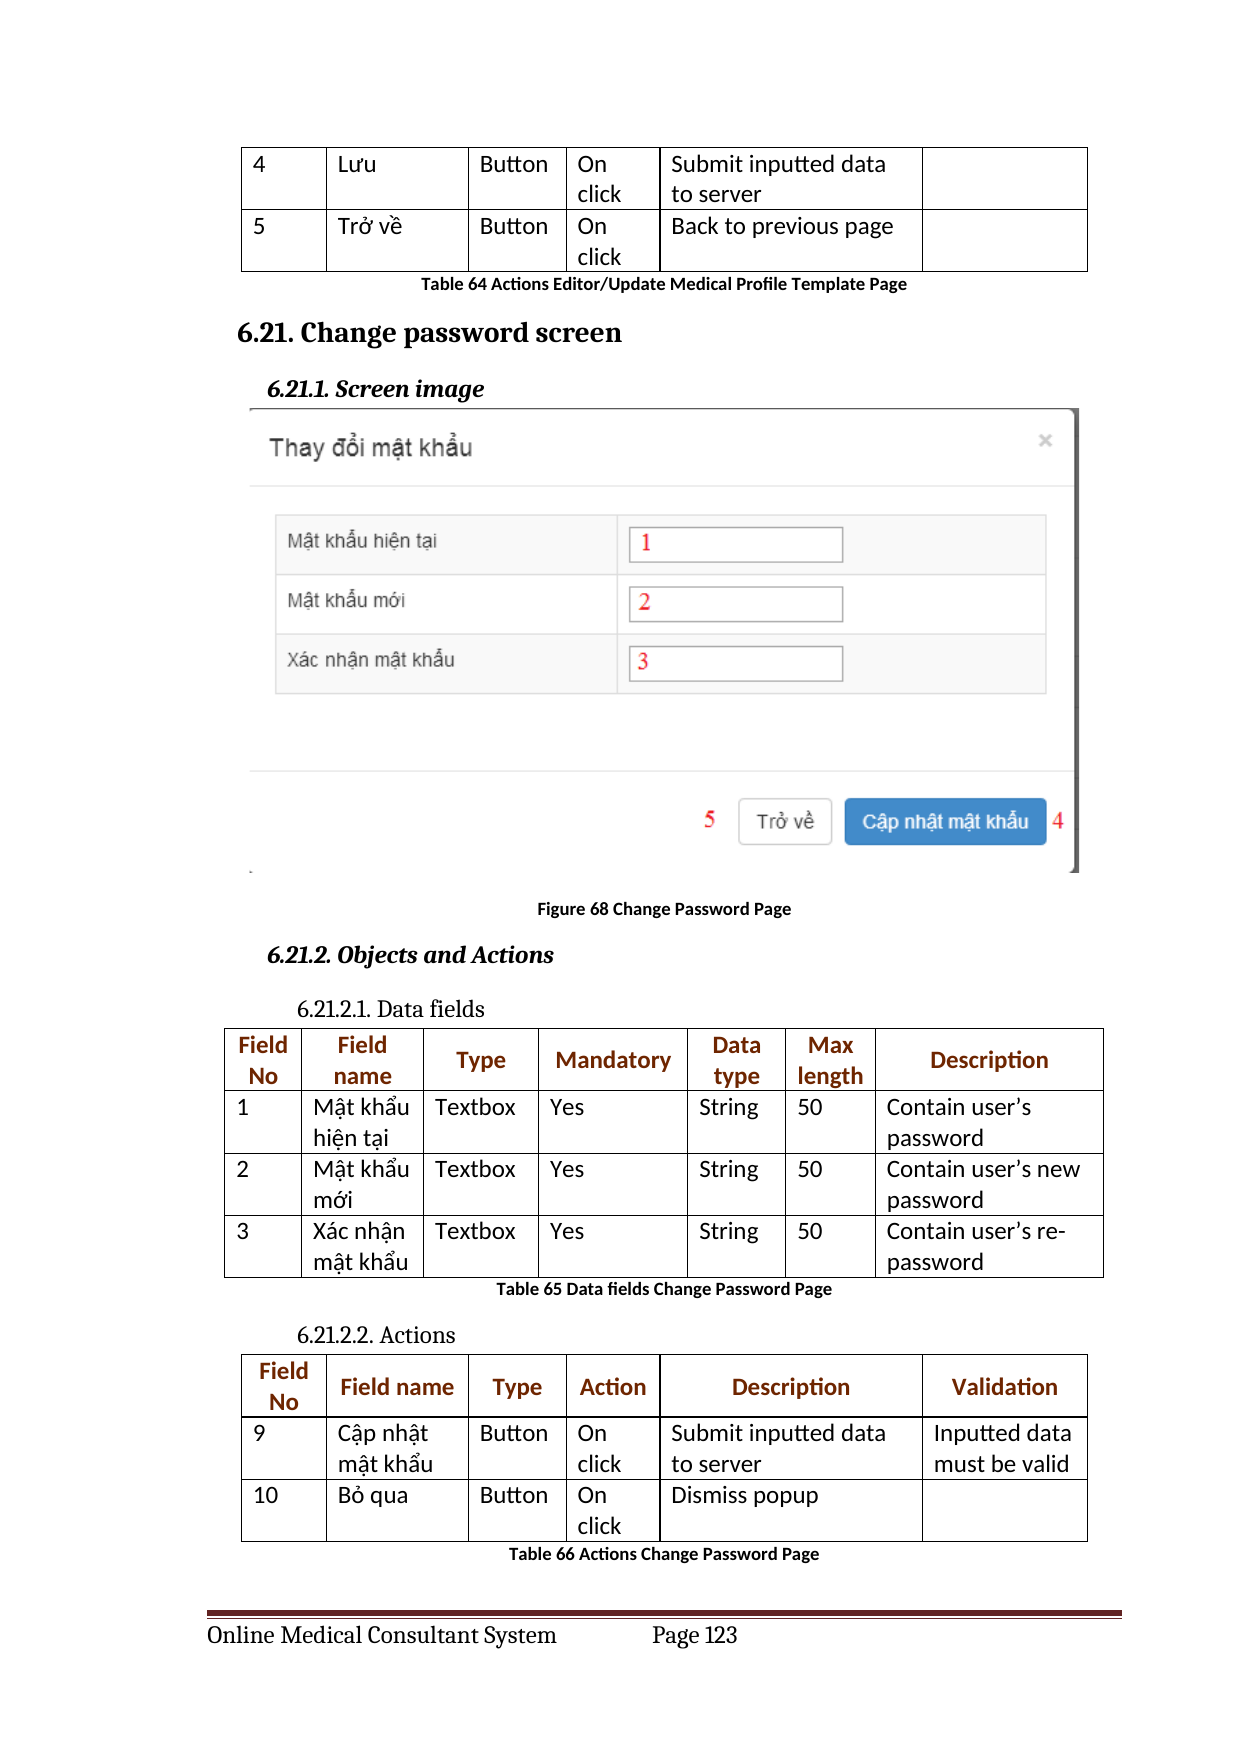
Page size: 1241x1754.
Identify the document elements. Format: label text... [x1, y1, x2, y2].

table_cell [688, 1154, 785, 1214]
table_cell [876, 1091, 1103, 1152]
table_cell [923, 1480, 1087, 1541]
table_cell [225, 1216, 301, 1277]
subtitle Actions [282, 1321, 1122, 1350]
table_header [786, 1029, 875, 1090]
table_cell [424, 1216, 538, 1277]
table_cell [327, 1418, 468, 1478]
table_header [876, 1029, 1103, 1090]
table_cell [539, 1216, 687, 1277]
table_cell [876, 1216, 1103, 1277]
subtitle Change password screen [237, 316, 1122, 349]
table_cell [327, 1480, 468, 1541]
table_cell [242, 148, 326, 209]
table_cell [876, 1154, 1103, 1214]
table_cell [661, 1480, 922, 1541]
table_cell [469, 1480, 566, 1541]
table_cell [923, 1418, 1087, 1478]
subtitle Screen image [267, 375, 1122, 404]
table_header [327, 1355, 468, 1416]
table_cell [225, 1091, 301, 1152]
picture [249, 408, 1080, 873]
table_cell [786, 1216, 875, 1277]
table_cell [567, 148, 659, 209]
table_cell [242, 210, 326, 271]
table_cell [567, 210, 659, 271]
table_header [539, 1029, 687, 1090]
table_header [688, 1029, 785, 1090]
subtitle Objects and Actions [267, 941, 1122, 970]
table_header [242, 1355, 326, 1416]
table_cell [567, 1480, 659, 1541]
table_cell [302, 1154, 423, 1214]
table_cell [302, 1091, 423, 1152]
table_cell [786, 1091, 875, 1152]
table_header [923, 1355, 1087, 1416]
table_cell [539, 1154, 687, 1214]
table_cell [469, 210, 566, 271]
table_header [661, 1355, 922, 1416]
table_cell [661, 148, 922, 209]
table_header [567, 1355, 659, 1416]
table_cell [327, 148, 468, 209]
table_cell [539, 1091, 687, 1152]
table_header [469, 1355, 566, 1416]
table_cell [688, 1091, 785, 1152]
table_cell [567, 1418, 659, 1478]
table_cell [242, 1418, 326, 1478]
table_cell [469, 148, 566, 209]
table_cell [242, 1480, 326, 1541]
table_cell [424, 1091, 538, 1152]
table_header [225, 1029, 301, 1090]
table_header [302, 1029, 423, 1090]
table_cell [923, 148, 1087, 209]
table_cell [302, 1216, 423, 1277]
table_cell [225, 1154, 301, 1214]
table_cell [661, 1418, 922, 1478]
subtitle Data fields [282, 995, 1122, 1024]
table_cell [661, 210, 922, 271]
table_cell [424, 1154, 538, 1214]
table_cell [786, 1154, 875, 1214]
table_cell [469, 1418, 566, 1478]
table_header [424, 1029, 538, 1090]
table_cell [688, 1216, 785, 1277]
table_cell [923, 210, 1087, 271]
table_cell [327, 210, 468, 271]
